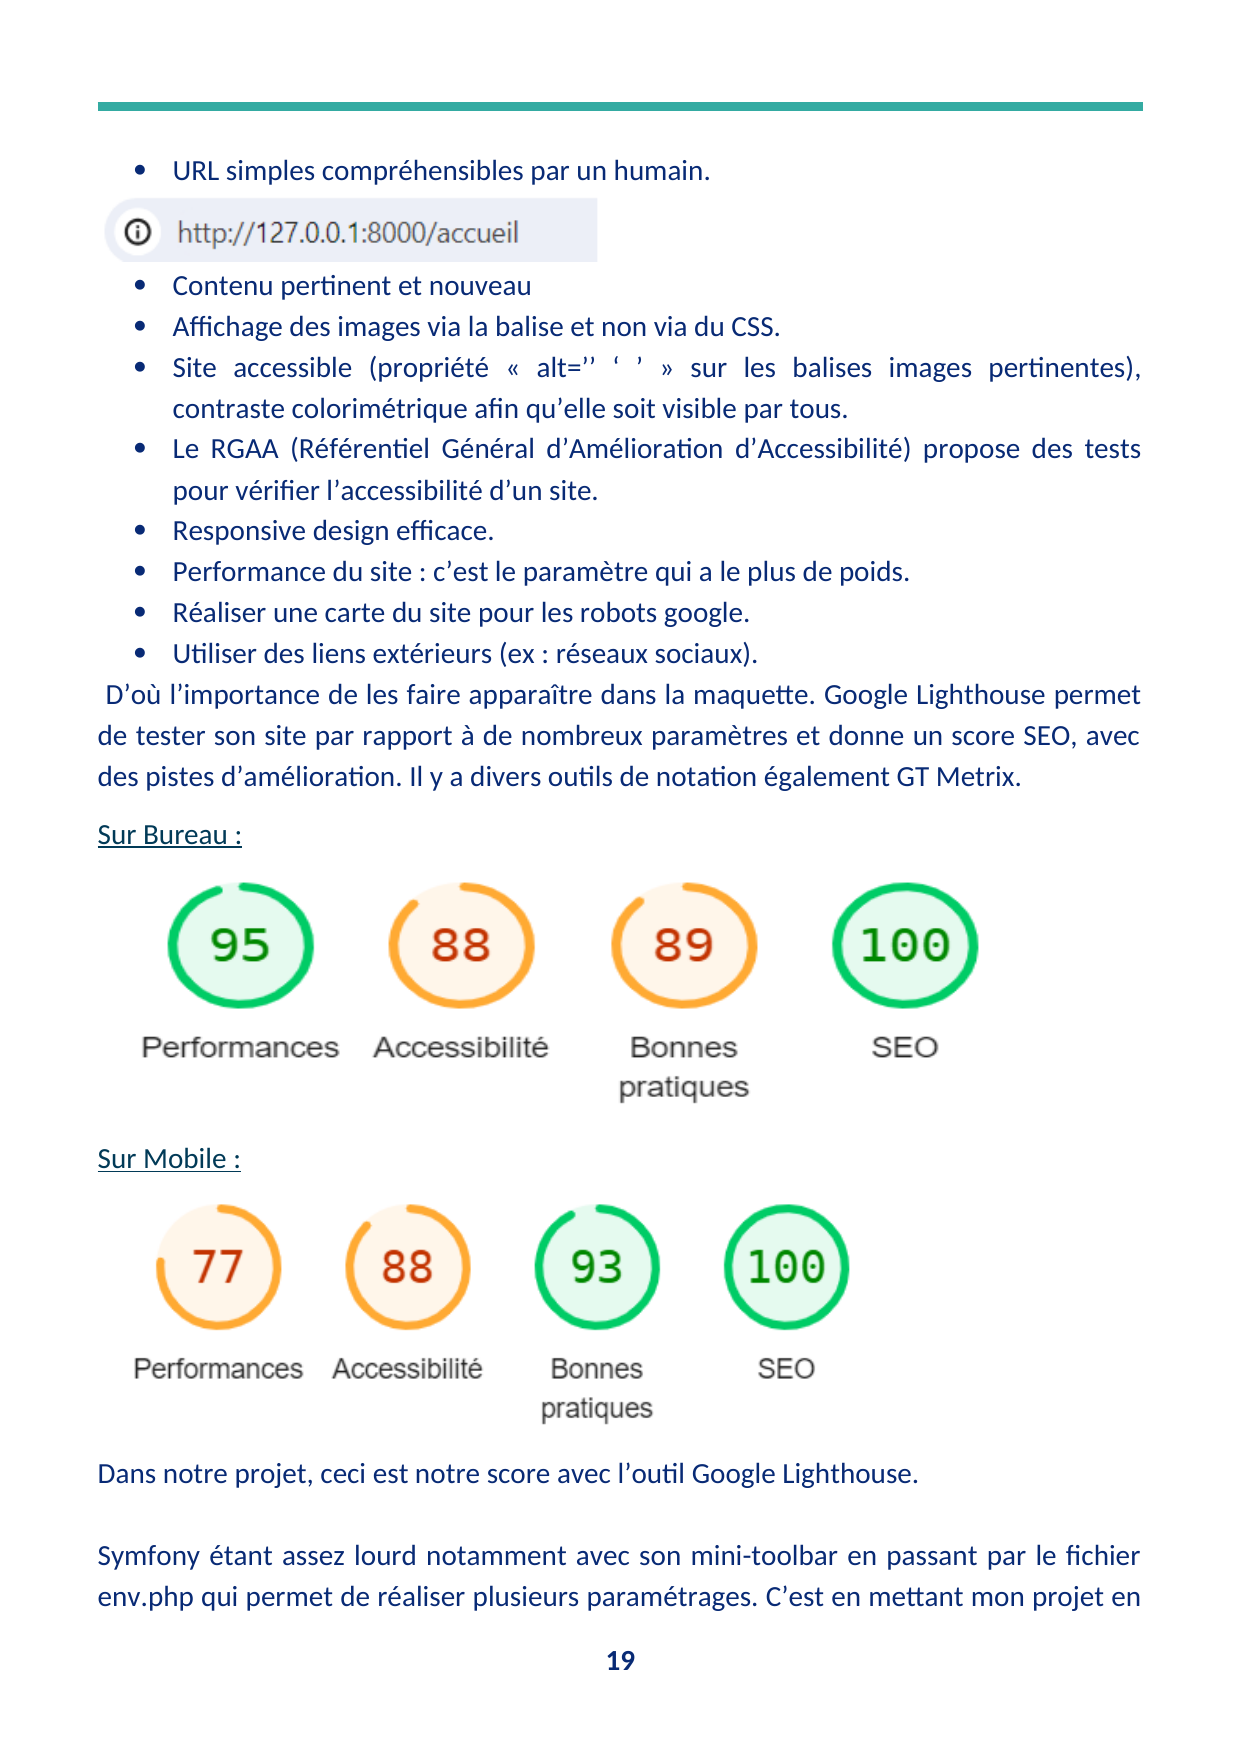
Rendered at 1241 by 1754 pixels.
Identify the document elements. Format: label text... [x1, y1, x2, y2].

list Contenu pertinent et nouveau [135, 267, 1143, 302]
list URL simples compréhensibles par un humain. [135, 152, 1143, 187]
list Le RGAA (Référentiel Général d’Amélioration d’Accessibilité) propose des tests pour vérifier l’accessibilité d’un site. [135, 431, 1143, 507]
picture [97, 192, 598, 262]
picture [97, 1189, 898, 1451]
list Site accessible (propriété « alt=’’ ‘ ’ » sur les balises images pertinentes), contraste colorimétrique afin qu’elle soit visible par tous. [135, 349, 1143, 425]
list Responsive design efficace. [135, 512, 1143, 548]
subtitle Sur Bureau : [97, 816, 1143, 851]
list Utiliser des liens extérieurs (ex : réseaux sociaux). [135, 635, 1143, 671]
list Performance du site : c’est le paramètre qui a le plus de poids. [135, 553, 1143, 589]
text D’où l’importance de les faire apparaître dans la maquette. Google Lighthouse permet de tester son site par rapport à de nombreux paramètres et donne un score SEO, avec des pistes d’amélioration. Il y a divers outils de notation également GT Metrix. [97, 676, 1143, 794]
subtitle Sur Mobile : [97, 1140, 1143, 1176]
picture [97, 865, 1028, 1119]
list Réaliser une carte du site pour les robots google. [135, 594, 1143, 630]
list Affichage des images via la balise et non via du CSS. [135, 308, 1143, 343]
text Dans notre projet, ceci est notre score avec l’outil Google Lighthouse. [97, 1456, 1143, 1491]
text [97, 1537, 1143, 1614]
